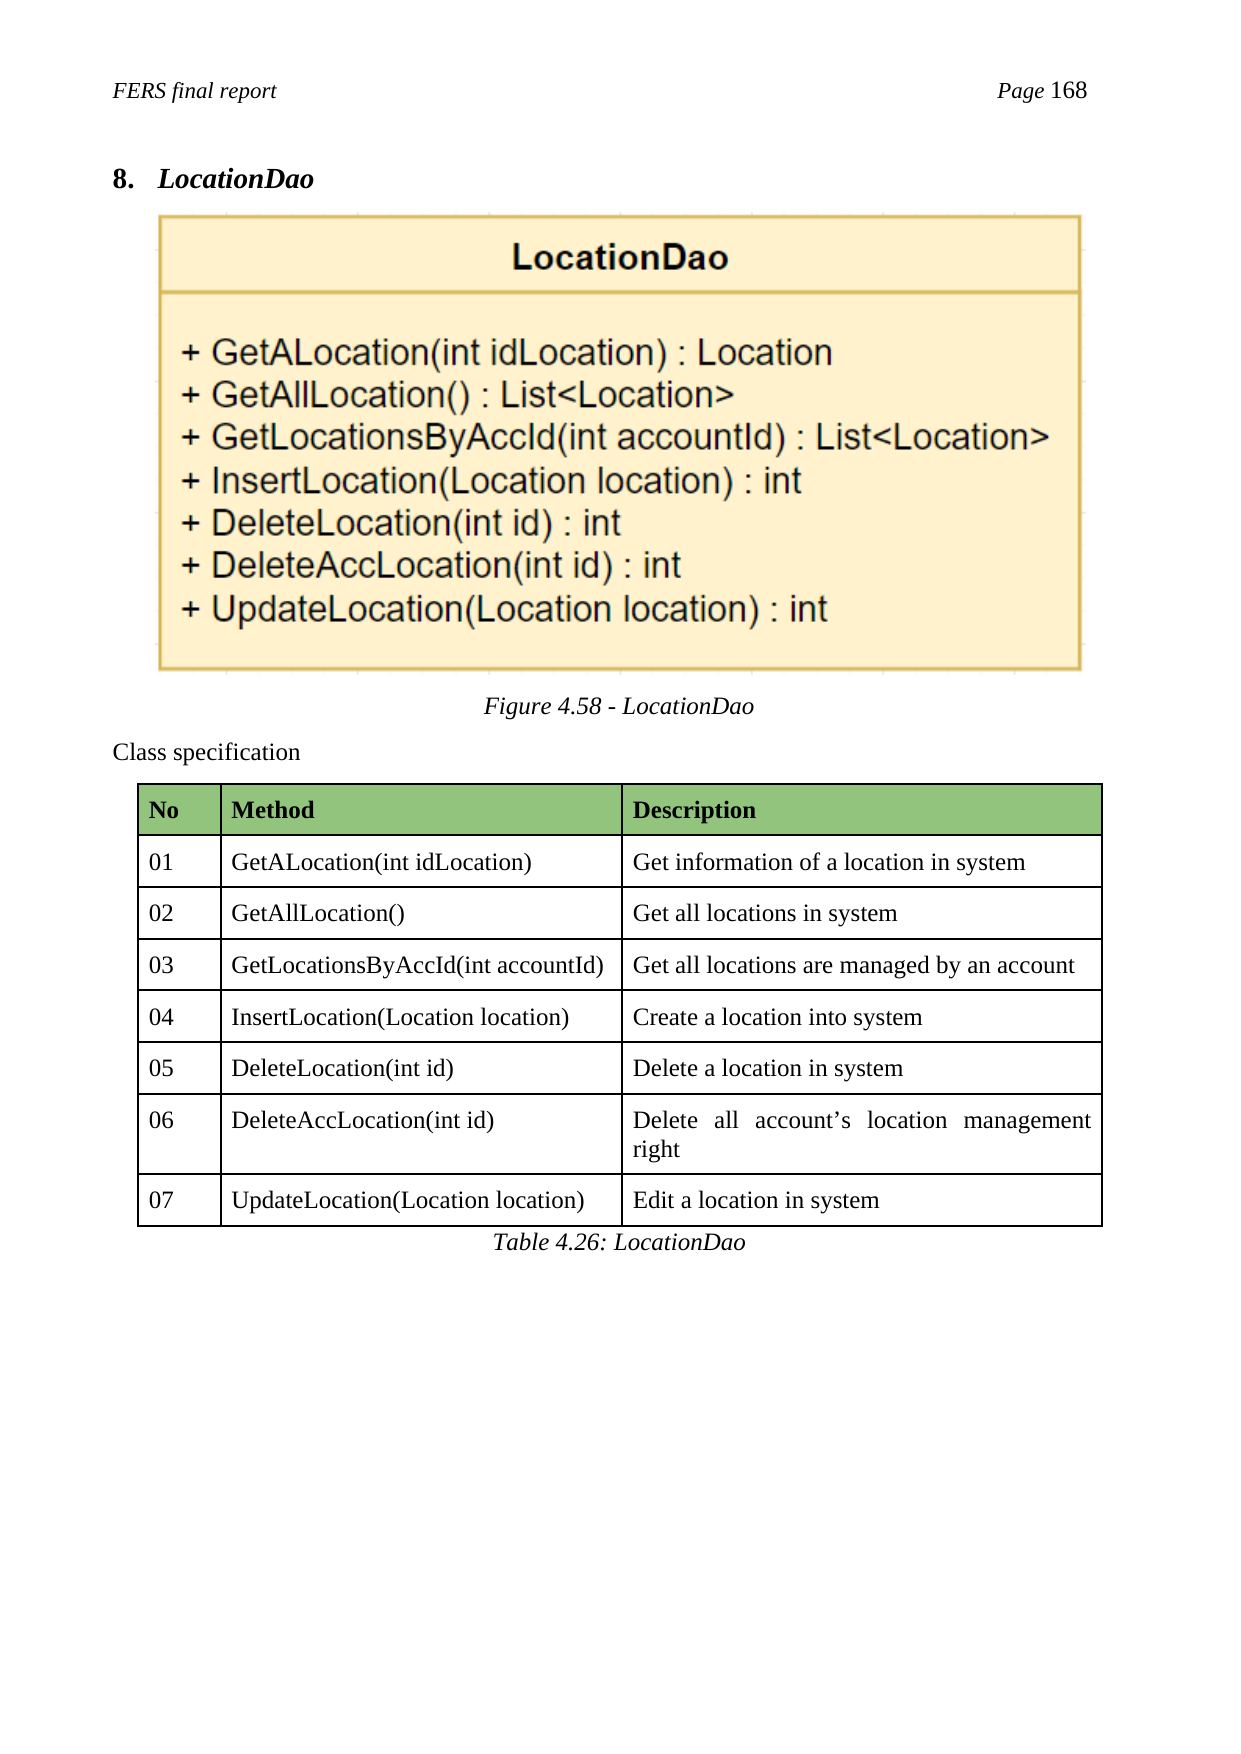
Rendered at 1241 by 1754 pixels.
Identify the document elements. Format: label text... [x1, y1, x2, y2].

text Class specification [112, 737, 1128, 766]
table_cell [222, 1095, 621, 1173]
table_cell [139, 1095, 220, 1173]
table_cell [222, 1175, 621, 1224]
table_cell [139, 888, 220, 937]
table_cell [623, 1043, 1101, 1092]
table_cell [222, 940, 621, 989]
subtitle LocationDao [112, 161, 1128, 195]
picture [154, 212, 1086, 675]
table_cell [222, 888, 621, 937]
text Table 4.26: LocationDao [112, 1227, 1128, 1255]
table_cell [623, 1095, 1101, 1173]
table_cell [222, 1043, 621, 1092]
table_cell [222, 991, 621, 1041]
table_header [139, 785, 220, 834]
text Figure 4.58 - LocationDao [112, 691, 1128, 720]
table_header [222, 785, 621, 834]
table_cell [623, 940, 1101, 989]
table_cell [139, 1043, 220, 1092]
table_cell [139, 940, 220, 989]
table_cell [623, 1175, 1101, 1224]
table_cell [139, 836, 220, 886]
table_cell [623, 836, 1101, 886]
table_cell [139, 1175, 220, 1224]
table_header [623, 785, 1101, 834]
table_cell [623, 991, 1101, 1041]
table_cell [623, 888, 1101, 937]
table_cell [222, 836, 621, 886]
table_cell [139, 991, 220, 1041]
